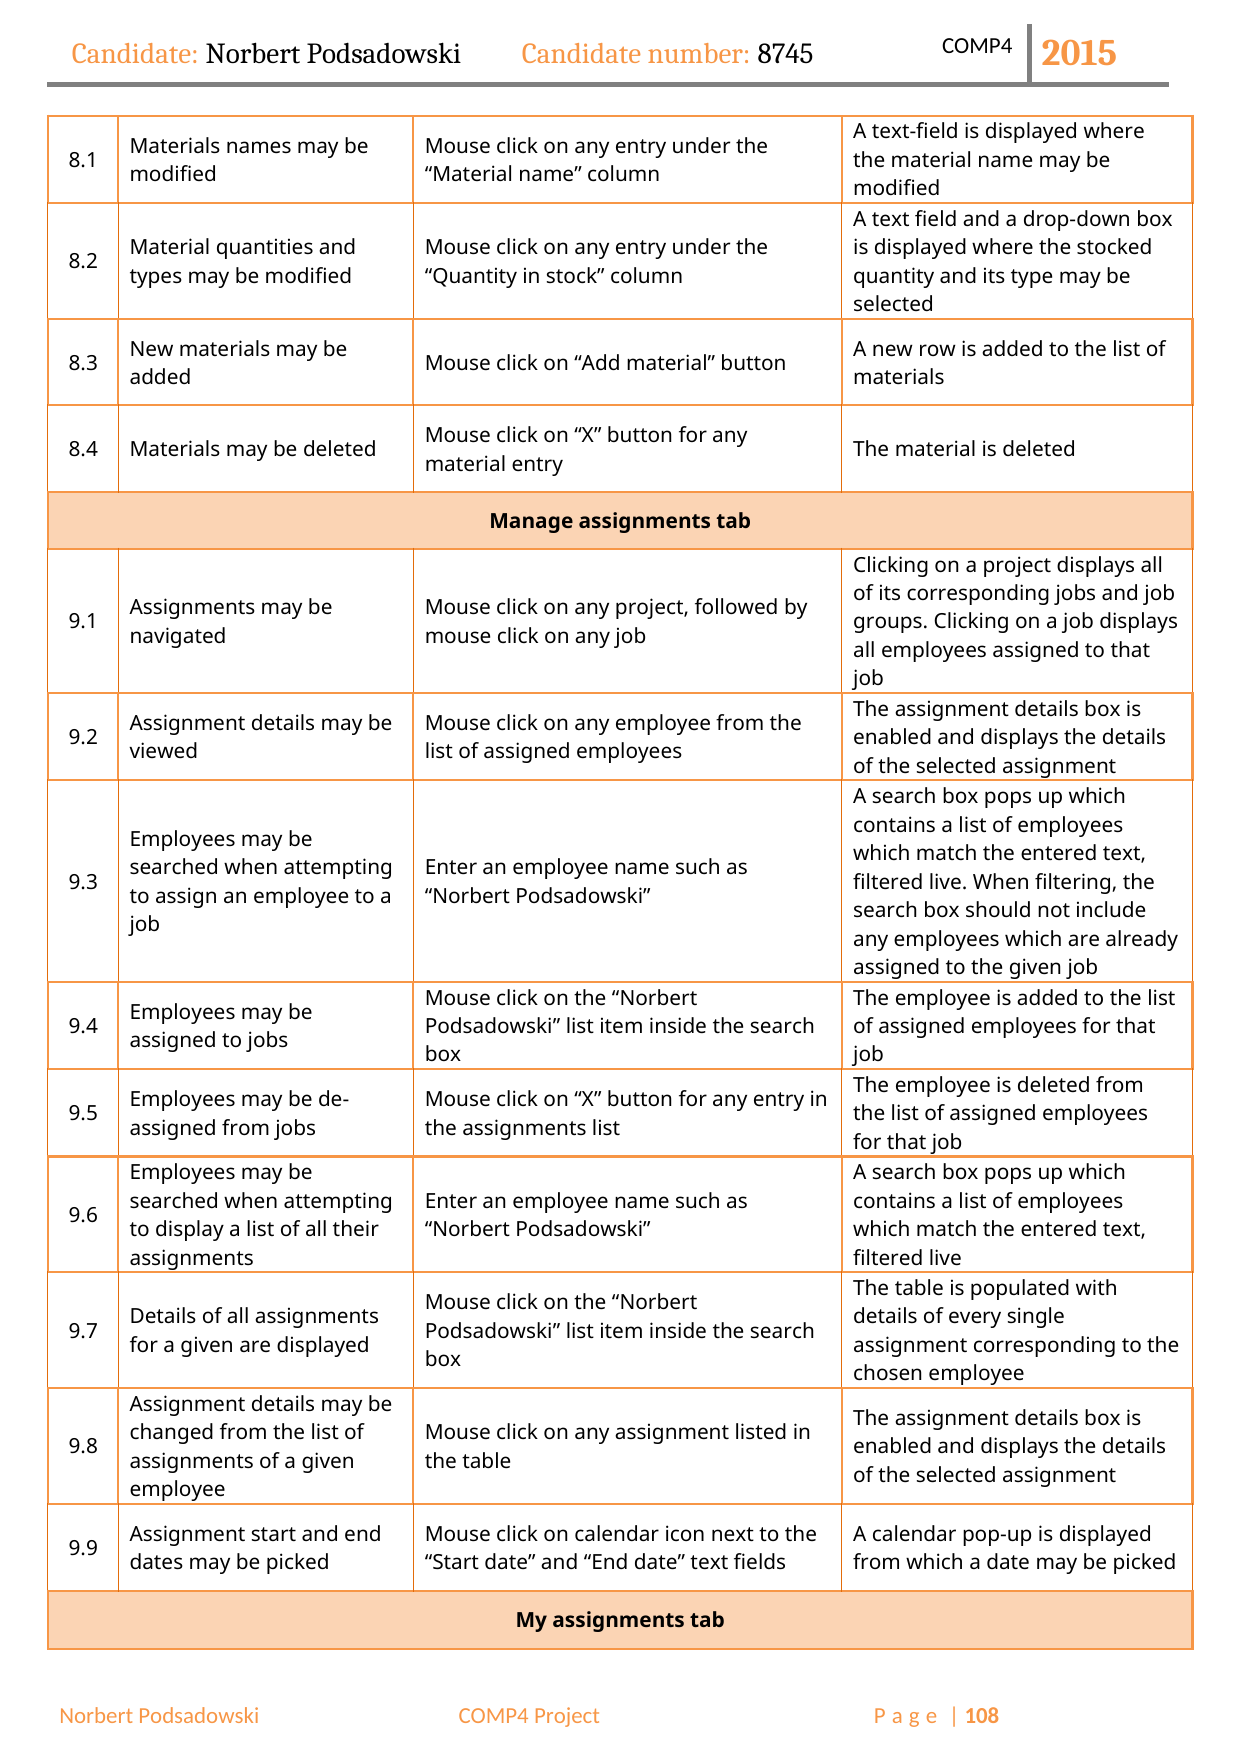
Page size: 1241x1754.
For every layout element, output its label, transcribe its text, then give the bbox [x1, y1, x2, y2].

table_cell 8.3 [49, 320, 117, 404]
table_cell A search box pops up which contains a list of employees which match the entered text, filtered live. When filtering, the search box should not include any employees which are already assigned to the given job [842, 781, 1192, 981]
table_cell Mouse click on the “Norbert Podsadowski” list item inside the search box [414, 983, 841, 1068]
table_cell 9.5 [48, 1070, 118, 1155]
table_cell 9.8 [49, 1389, 117, 1503]
table_cell 8.1 [49, 117, 117, 202]
table_cell The material is deleted [842, 406, 1192, 491]
table_cell Mouse click on “X” button for any entry in the assignments list [414, 1070, 841, 1155]
table_cell Mouse click on any entry under the “Quantity in stock” column [414, 204, 841, 318]
table_cell The assignment details box is enabled and displays the details of the selected assignment [843, 694, 1191, 779]
table_cell My assignments tab [49, 1592, 1191, 1648]
table_cell Mouse click on “Add material” button [414, 320, 841, 404]
table_cell Mouse click on any project, followed by mouse click on any job [414, 550, 841, 692]
table_cell The employee is added to the list of assigned employees for that job [843, 983, 1191, 1068]
table_cell 9.4 [49, 983, 117, 1068]
table_cell Assignment details may be changed from the list of assignments of a given employee [119, 1389, 412, 1503]
table_cell A text field and a drop-down box is displayed where the stocked quantity and its type may be selected [842, 204, 1192, 318]
table_cell Employees may be searched when attempting to assign an employee to a job [119, 781, 413, 981]
table_cell A calendar pop-up is displayed from which a date may be picked [842, 1505, 1192, 1589]
table_cell Assignments may be navigated [119, 550, 413, 692]
table_cell Assignment start and end dates may be picked [119, 1505, 413, 1589]
table_cell Materials names may be modified [119, 117, 412, 202]
table_cell Clicking on a project displays all of its corresponding jobs and job groups. Clicking on a job displays all employees assigned to that job [842, 550, 1192, 692]
table_cell Mouse click on calendar icon next to the “Start date” and “End date” text fields [414, 1505, 841, 1589]
table_cell Mouse click on any assignment listed in the table [414, 1389, 841, 1503]
table_cell Assignment details may be viewed [119, 694, 412, 779]
table_cell 9.3 [48, 781, 118, 981]
table_cell Employees may be de-assigned from jobs [119, 1070, 413, 1155]
table_cell 9.6 [49, 1158, 117, 1271]
table_cell Details of all assignments for a given are displayed [119, 1273, 413, 1387]
table_cell The table is populated with details of every single assignment corresponding to the chosen employee [842, 1273, 1192, 1387]
table_cell 9.2 [49, 694, 117, 779]
table_cell Employees may be assigned to jobs [119, 983, 412, 1068]
table_cell A search box pops up which contains a list of employees which match the entered text, filtered live [843, 1158, 1191, 1271]
table_cell Enter an employee name such as “Norbert Podsadowski” [414, 781, 841, 981]
table_cell Employees may be searched when attempting to display a list of all their assignments [119, 1158, 412, 1271]
table_cell 8.4 [48, 406, 118, 491]
table_cell Mouse click on any employee from the list of assigned employees [414, 694, 841, 779]
table_cell 9.9 [48, 1505, 118, 1589]
table_cell The employee is deleted from the list of assigned employees for that job [842, 1070, 1192, 1155]
table_cell Manage assignments tab [49, 493, 1191, 548]
table_cell Mouse click on “X” button for any material entry [414, 406, 841, 491]
table_cell Materials may be deleted [119, 406, 413, 491]
table_cell A text-field is displayed where the material name may be modified [843, 117, 1191, 202]
table_cell Mouse click on the “Norbert Podsadowski” list item inside the search box [414, 1273, 841, 1387]
table_cell New materials may be added [119, 320, 412, 404]
table_cell Mouse click on any entry under the “Material name” column [414, 117, 841, 202]
table_cell Material quantities and types may be modified [119, 204, 413, 318]
table_cell 9.7 [48, 1273, 118, 1387]
table_cell 8.2 [48, 204, 118, 318]
table_cell The assignment details box is enabled and displays the details of the selected assignment [843, 1389, 1191, 1503]
table_cell Enter an employee name such as “Norbert Podsadowski” [414, 1158, 841, 1271]
table_cell 9.1 [48, 550, 118, 692]
table_cell A new row is added to the list of materials [843, 320, 1191, 404]
